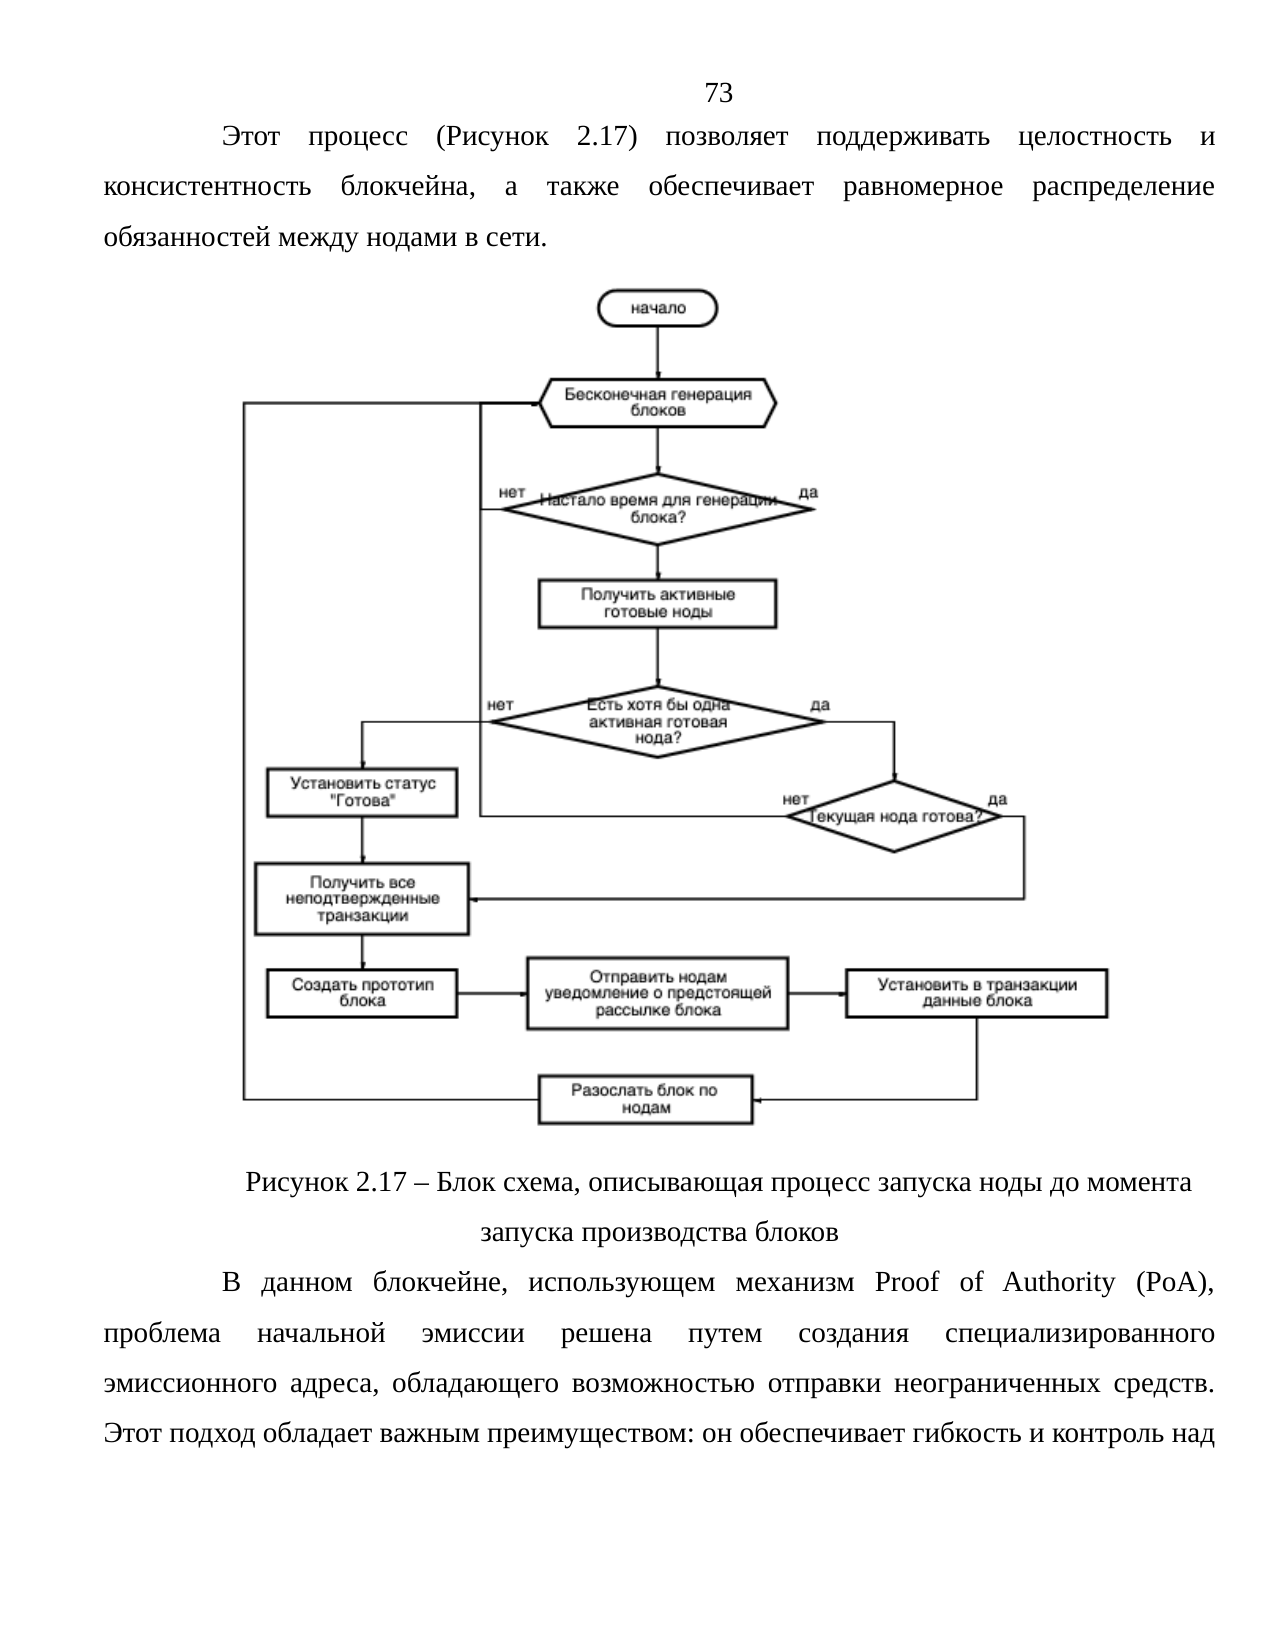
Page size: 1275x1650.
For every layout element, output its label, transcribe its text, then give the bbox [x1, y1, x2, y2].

picture [221, 269, 1132, 1148]
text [103, 1264, 1216, 1449]
